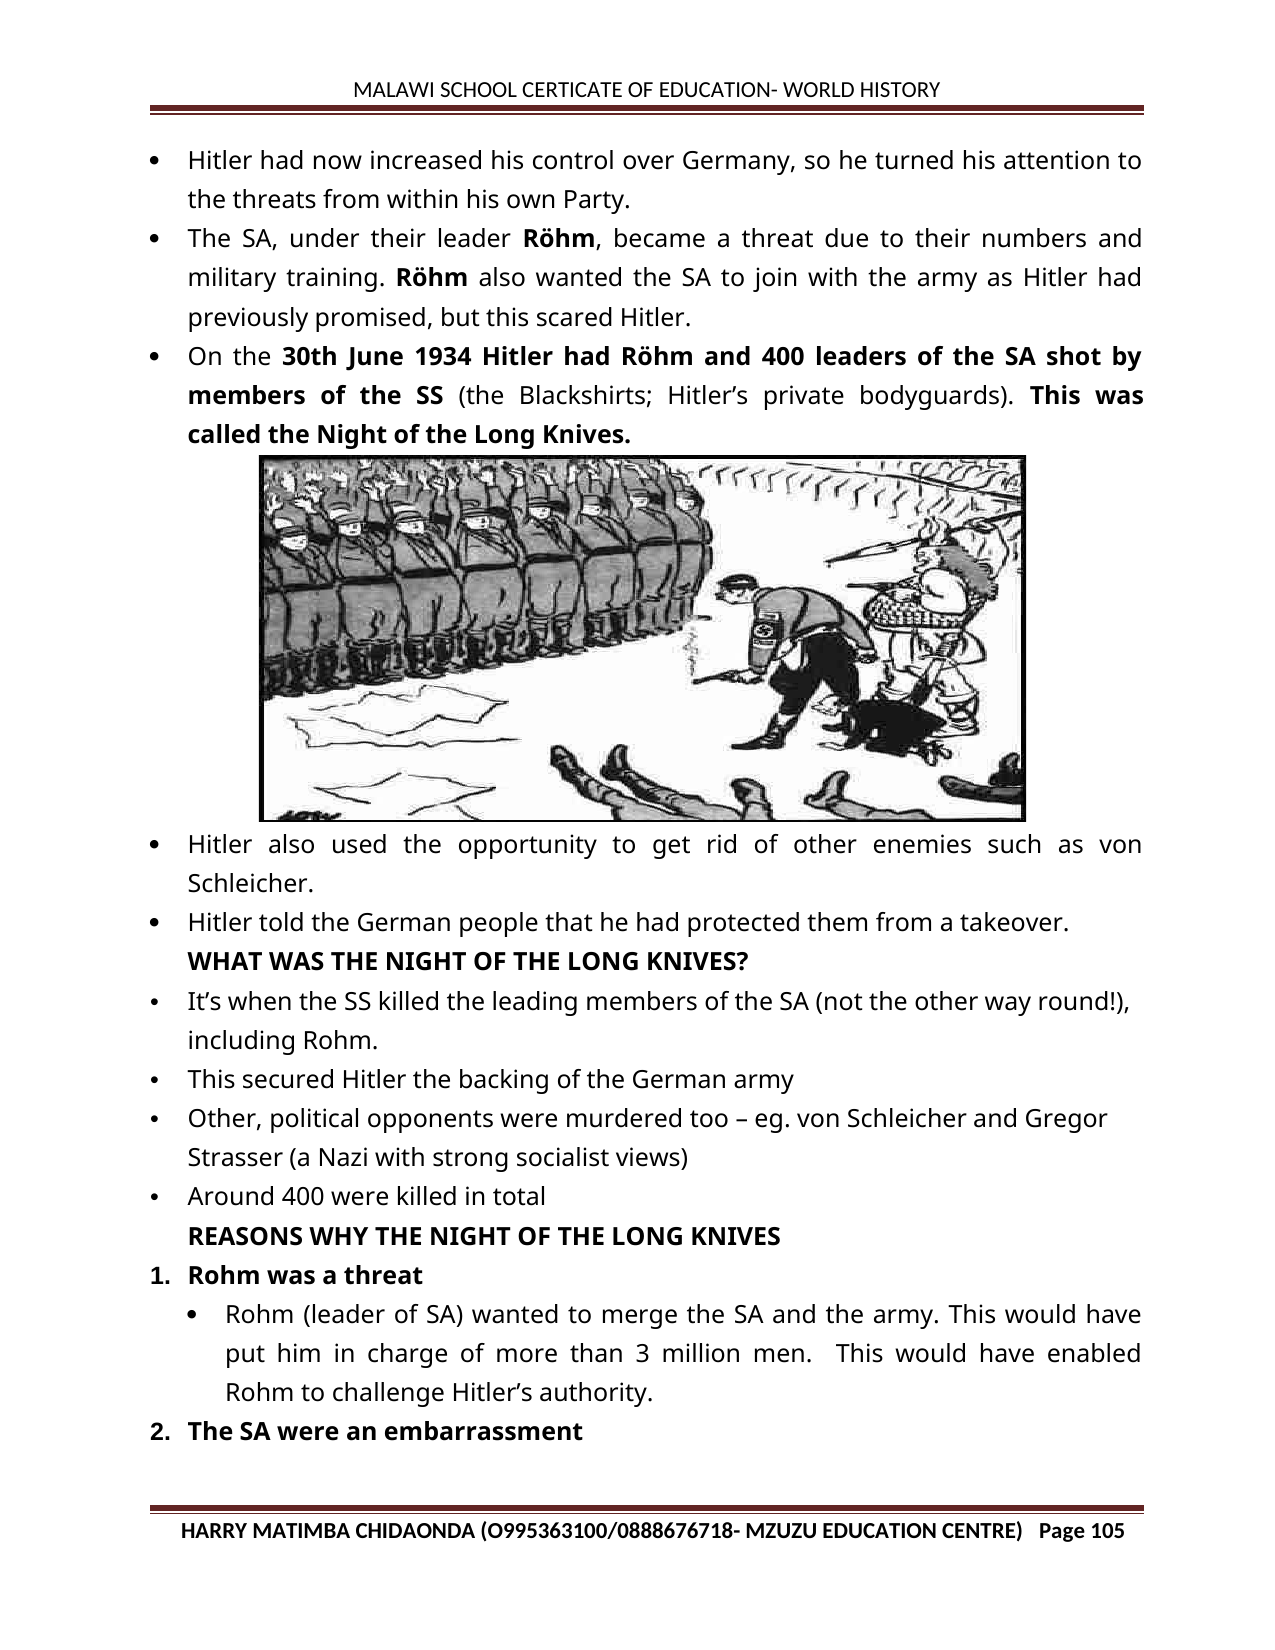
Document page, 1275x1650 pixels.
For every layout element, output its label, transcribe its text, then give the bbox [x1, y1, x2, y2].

list It’s when the SS killed the leading members of the SA (not the other way round!), including Rohm. [150, 983, 1144, 1056]
list WHAT WAS THE NIGHT OF THE LONG KNIVES? [187, 944, 1144, 978]
list Other, political opponents were murdered too – eg. von Schleicher and Gregor Strasser (a Nazi with strong socialist views) [150, 1101, 1144, 1174]
list REASONS WHY THE NIGHT OF THE LONG KNIVES [187, 1218, 1144, 1252]
list Hitler had now increased his control over Germany, so he turned his attention to the threats from within his own Party. [150, 142, 1144, 216]
list Hitler told the German people that he had protected them from a takeover. [150, 905, 1144, 939]
list Around 400 were killed in total [150, 1179, 1144, 1213]
list The SA, under their leader Röhm, became a threat due to their numbers and military training. Röhm also wanted the SA to join with the army as Hitler had previously promised, but this scared Hitler. [150, 221, 1144, 333]
list Hitler also used the opportunity to get rid of other enemies such as von Schleicher. [150, 827, 1144, 900]
list Rohm (leader of SA) wanted to merge the SA and the army. This would have put him in charge of more than 3 million men. This would have enabled Rohm to challenge Hitler’s authority. [187, 1297, 1144, 1409]
list On the 30th June 1934 Hitler had Röhm and 400 leaders of the SA shot by members of the SS (the Blackshirts; Hitler’s private bodyguards). This was called the Night of the Long Knives. [150, 338, 1144, 451]
list The SA were an embarrassment [150, 1414, 1144, 1448]
list This secured Hitler the backing of the German army [150, 1062, 1144, 1096]
list Rohm was a threat [150, 1257, 1144, 1291]
